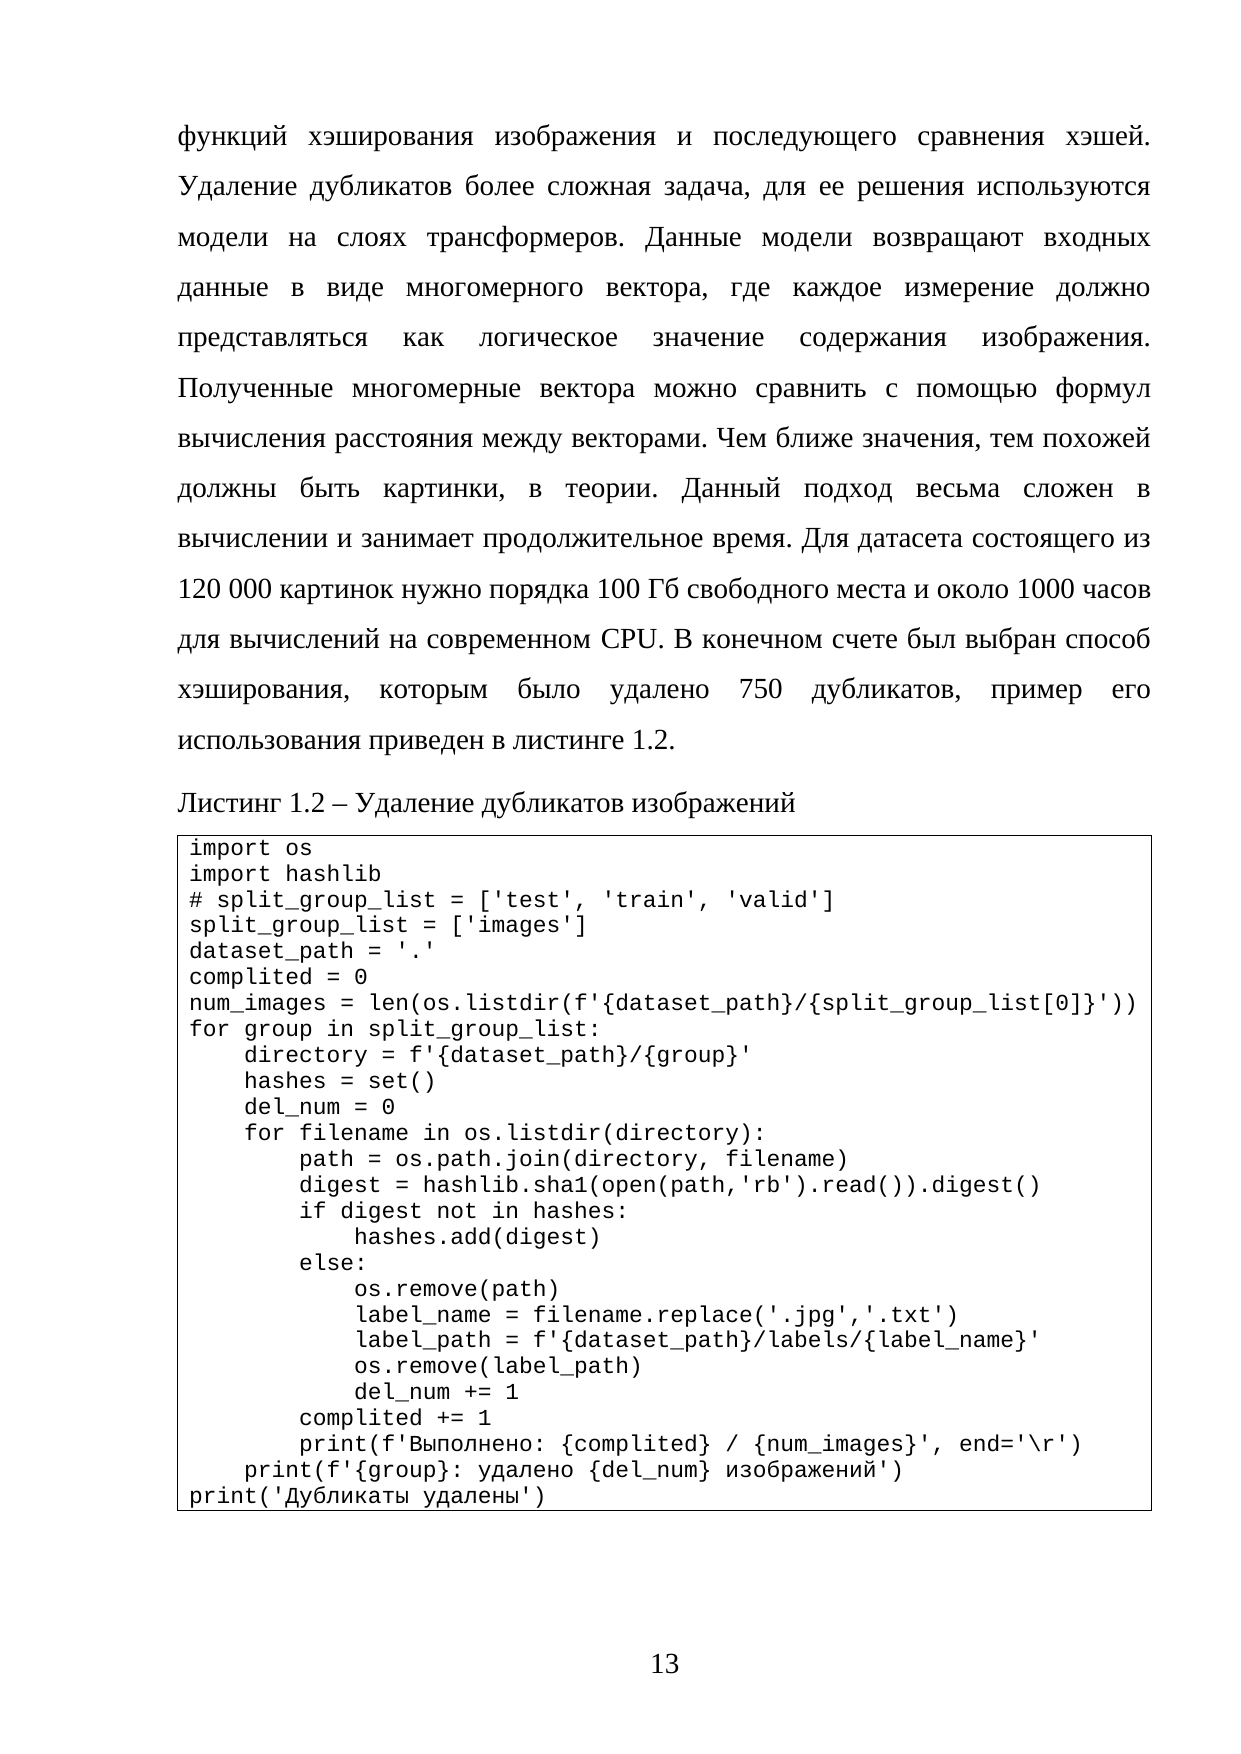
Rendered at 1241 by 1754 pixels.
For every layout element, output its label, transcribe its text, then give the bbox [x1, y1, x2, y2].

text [177, 118, 1152, 755]
table_header import os import hashlib # split_group_list = ['test', 'train', 'valid'] split_group_list = ['images'] dataset_path = '.' complited = 0 num_images = len(os.listdir(f'{dataset_path}/{split_group_list[0]}')) for group in split_group_list: directory = f'{dataset_path}/{group}' hashes = set() del_num = 0 for filename in os.listdir(directory): path = os.path.join(directory, filename) digest = hashlib.sha1(open(path,'rb').read()).digest() if digest not in hashes: hashes.add(digest) else: os.remove(path) label_name = filename.replace('.jpg','.txt') label_path = f'{dataset_path}/labels/{label_name}' os.remove(label_path) del_num += 1 complited += 1 print(f'Выполнено: {complited} / {num_images}', end='\r') print(f'{group}: удалено {del_num} изображений') print('Дубликаты удалены') [178, 836, 1151, 1510]
text Листинг 1.2 – Удаление дубликатов изображений [177, 785, 1152, 818]
